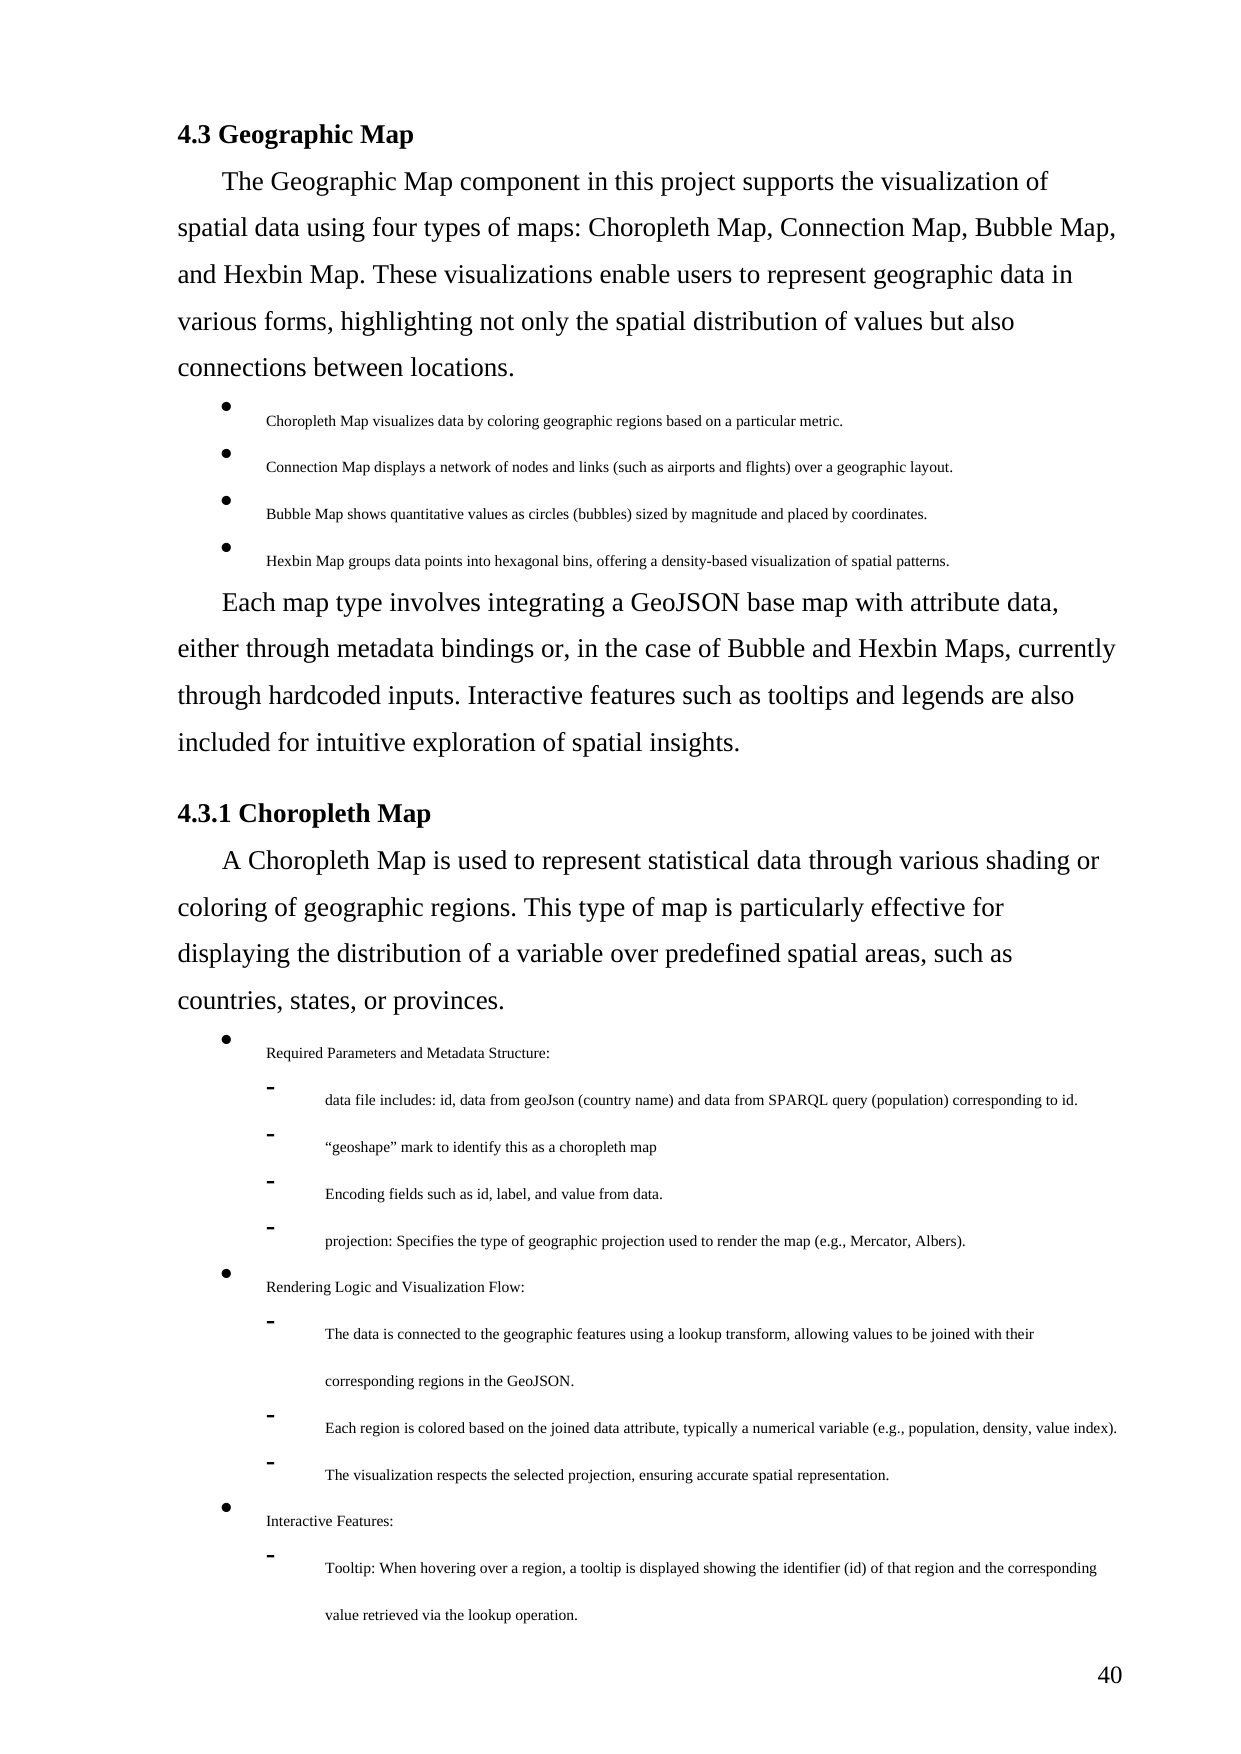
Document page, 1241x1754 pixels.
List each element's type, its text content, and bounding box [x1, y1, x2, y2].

list projection: Specifies the type of geographic projection used to render the map (e.g., Mercator, Albers). [266, 1218, 1122, 1249]
list Hexbin Map groups data points into hexagonal bins, offering a density-based visualization of spatial patterns. [222, 539, 1122, 570]
list Connection Map displays a network of nodes and links (such as airports and flights) over a geographic layout. [222, 445, 1122, 476]
list Required Parameters and Metadata Structure: [222, 1031, 1122, 1062]
list The visualization respects the selected projection, ensuring accurate spatial representation. [266, 1452, 1122, 1483]
list Each region is colored based on the joined data attribute, typically a numerical variable (e.g., population, density, value index). [266, 1405, 1122, 1437]
subtitle 4.3.1 Choropleth Map [177, 797, 1122, 828]
list Interactive Features: [222, 1499, 1122, 1530]
list Choropleth Map visualizes data by coloring geographic regions based on a particular metric. [222, 398, 1122, 429]
list Bubble Map shows quantitative values as circles (bubbles) sized by magnitude and placed by coordinates. [222, 492, 1122, 523]
list “geoshape” mark to identify this as a choropleth map [266, 1124, 1122, 1156]
list data file includes: id, data from geoJson (country name) and data from SPARQL query (population) corresponding to id. [266, 1077, 1122, 1109]
list Tooltip: When hovering over a region, a tooltip is displayed showing the identifier (id) of that region and the corresponding value retrieved via the lookup operation. [266, 1546, 1122, 1624]
list Encoding fields such as id, label, and value from data. [266, 1171, 1122, 1202]
subtitle 4.3 Geographic Map [177, 118, 1122, 149]
text Each map type involves integrating a GeoJSON base map with attribute data, either through metadata bindings or, in the case of Bubble and Hexbin Maps, currently through hardcoded inputs. Interactive features such as tooltips and legends are also included for intuitive exploration of spatial insights. [177, 586, 1122, 757]
text A Choropleth Map is used to represent statistical data through various shading or coloring of geographic regions. This type of map is particularly effective for displaying the distribution of a variable over predefined spatial areas, such as countries, states, or provinces. [177, 844, 1122, 1015]
list Rendering Logic and Visualization Flow: [222, 1265, 1122, 1296]
list The data is connected to the geographic features using a lookup transform, allowing values to be joined with their corresponding regions in the GeoJSON. [266, 1312, 1122, 1390]
text The Geographic Map component in this project supports the visualization of spatial data using four types of maps: Choropleth Map, Connection Map, Bubble Map, and Hexbin Map. These visualizations enable users to represent geographic data in various forms, highlighting not only the spatial distribution of values but also connections between locations. [177, 165, 1122, 383]
